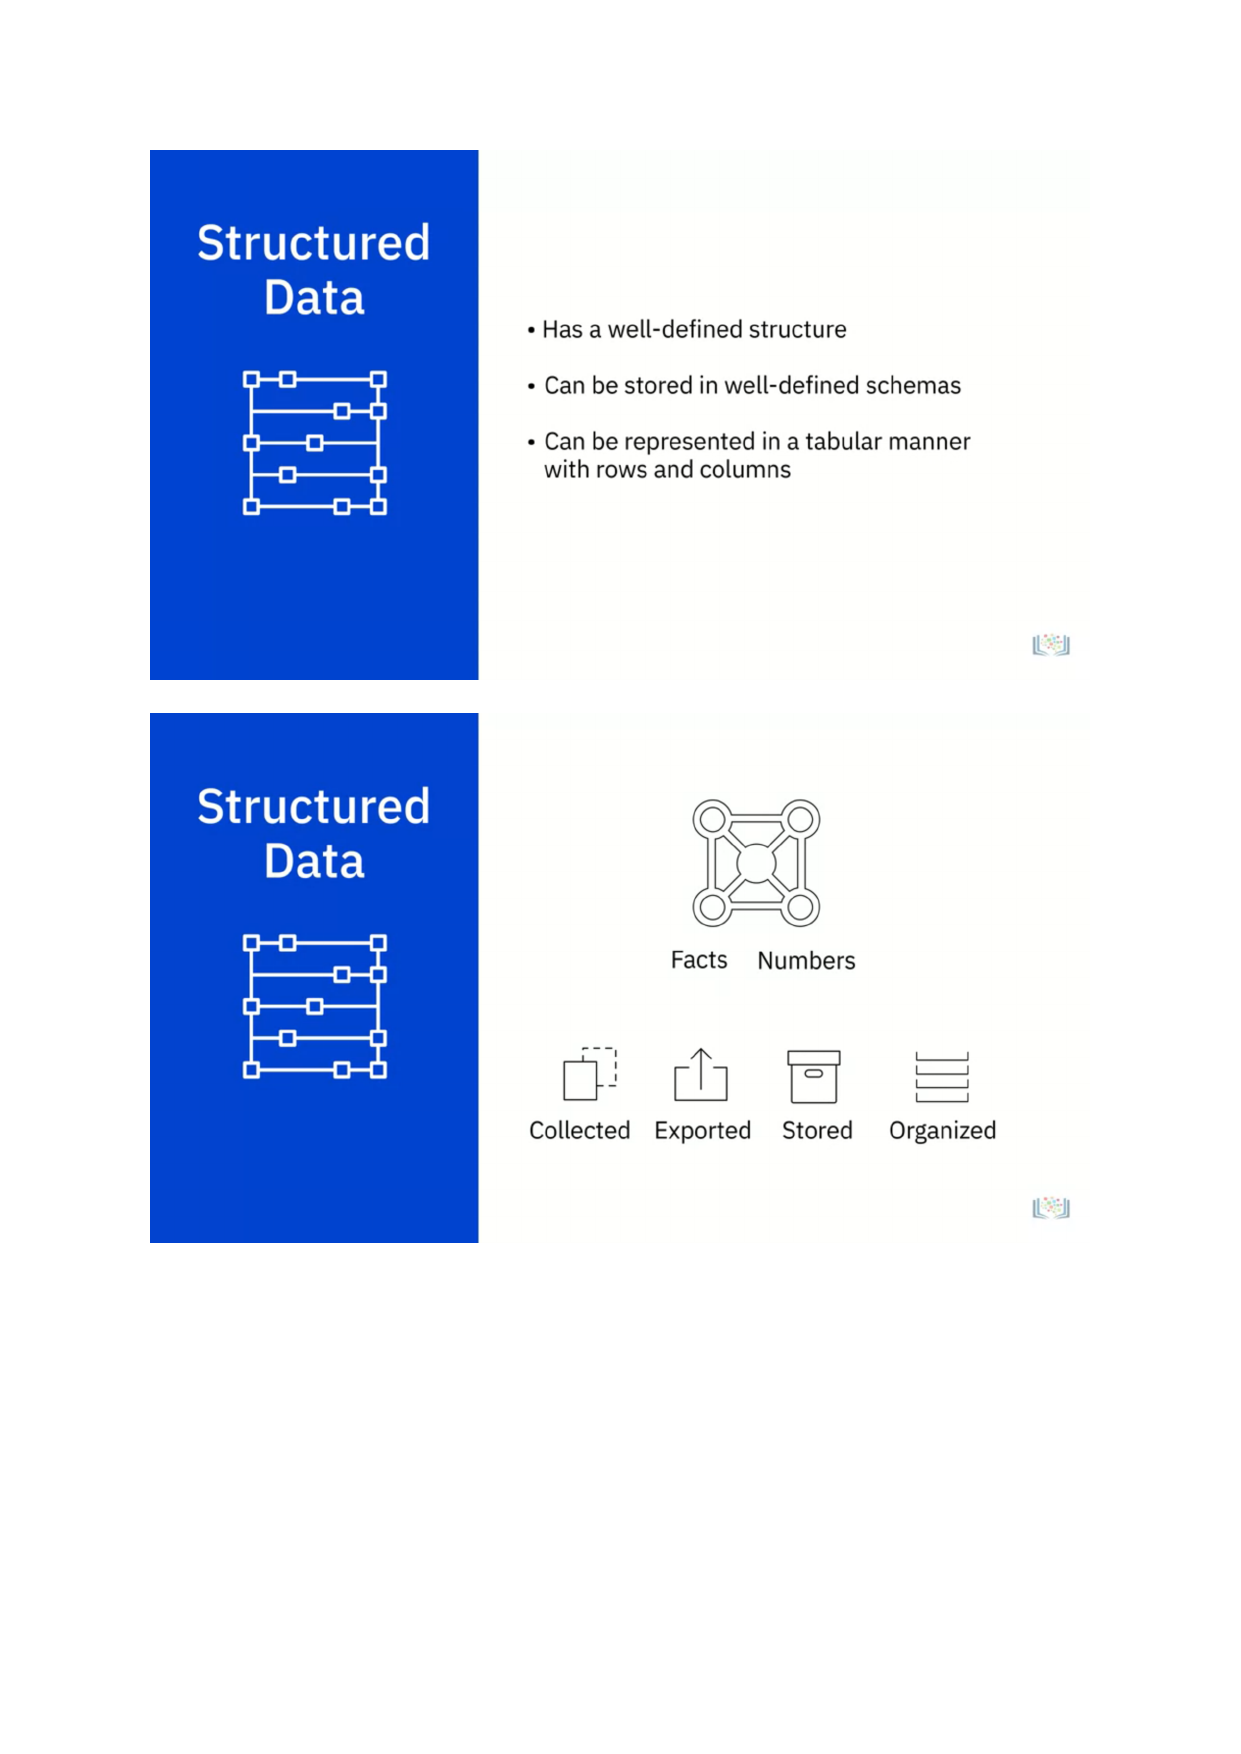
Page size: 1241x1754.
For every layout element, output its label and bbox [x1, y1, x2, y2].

picture [150, 150, 1091, 680]
picture [150, 713, 1091, 1243]
